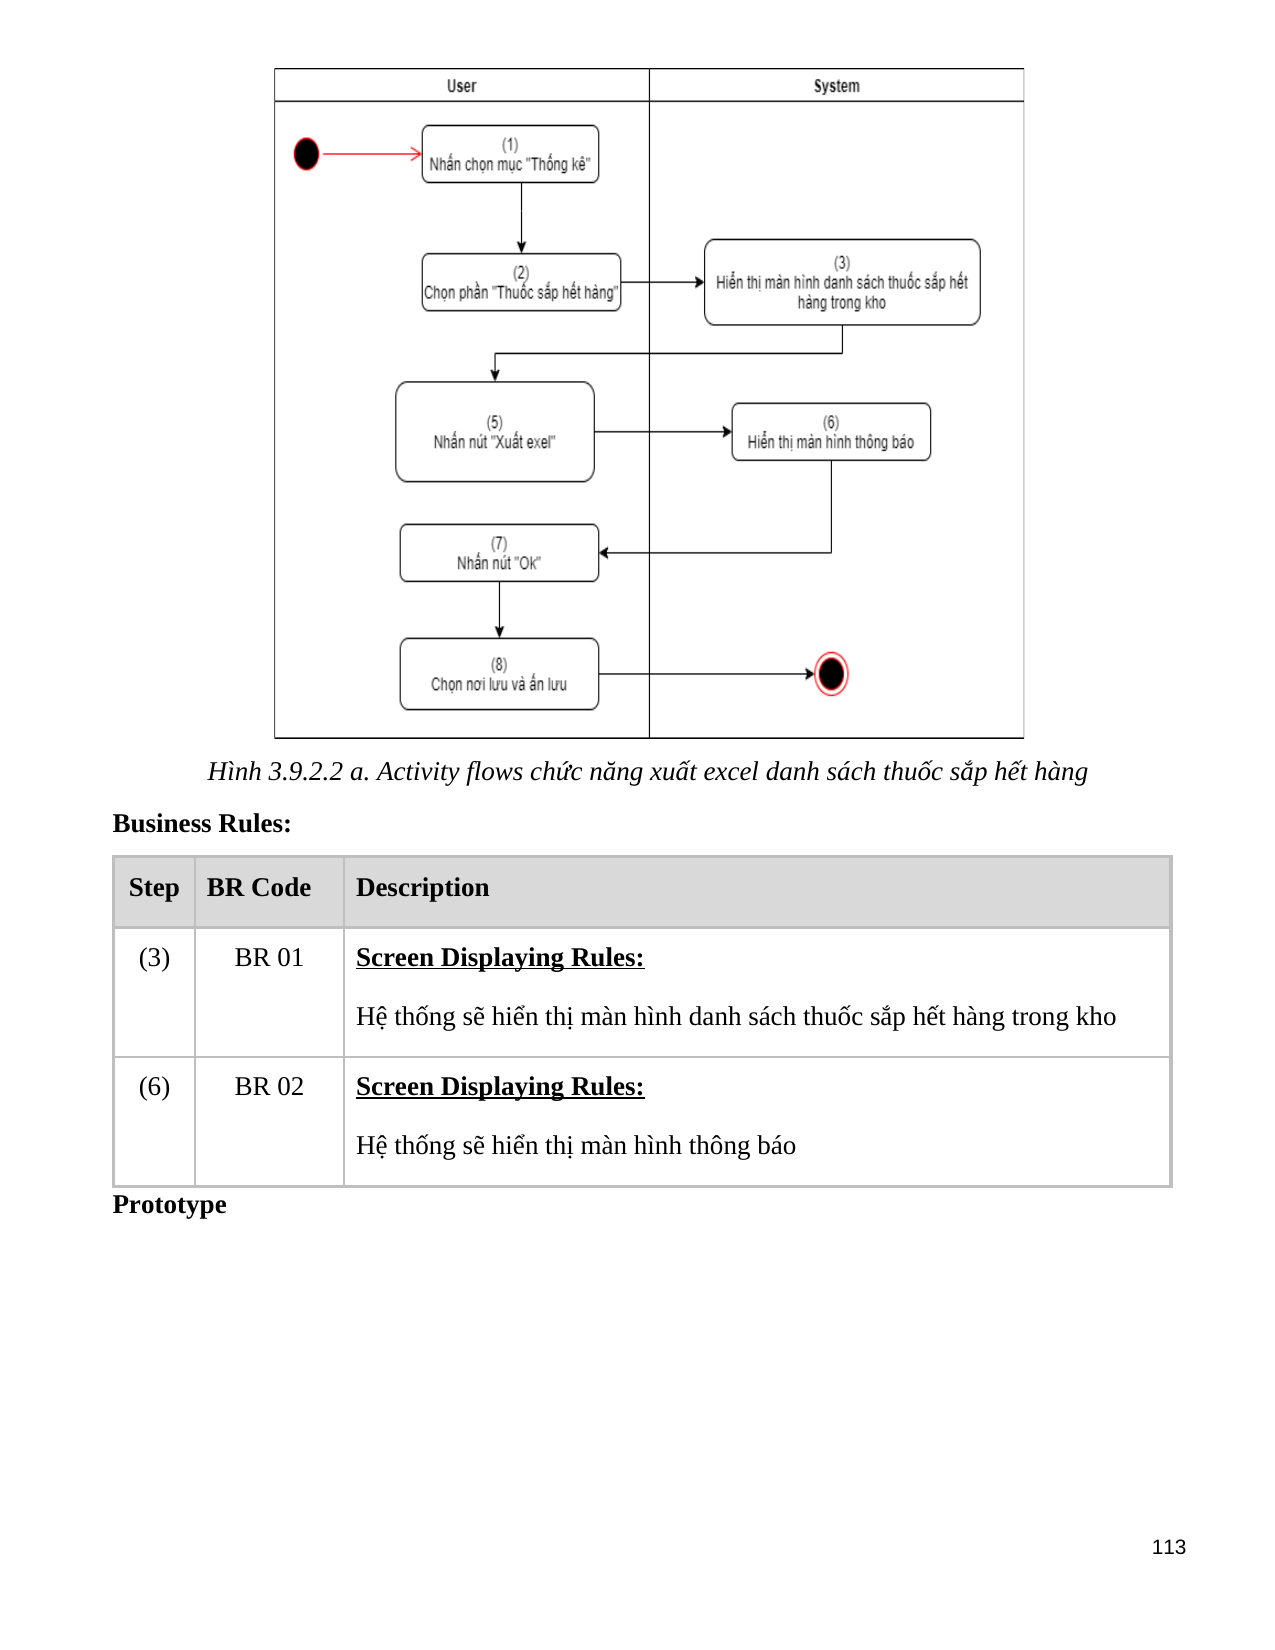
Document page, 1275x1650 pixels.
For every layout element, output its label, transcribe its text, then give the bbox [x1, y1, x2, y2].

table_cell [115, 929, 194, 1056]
text Prototype [112, 1188, 1186, 1219]
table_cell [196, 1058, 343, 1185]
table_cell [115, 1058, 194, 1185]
text Hình 3.9.2.2 a. Activity flows chức năng xuất excel danh sách thuốc sắp hết hàng [112, 755, 1186, 786]
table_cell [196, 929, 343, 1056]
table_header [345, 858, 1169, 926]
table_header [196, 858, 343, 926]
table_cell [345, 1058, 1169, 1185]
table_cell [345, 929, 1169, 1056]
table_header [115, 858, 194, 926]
picture [274, 68, 1025, 739]
text Business Rules: [112, 807, 1186, 838]
